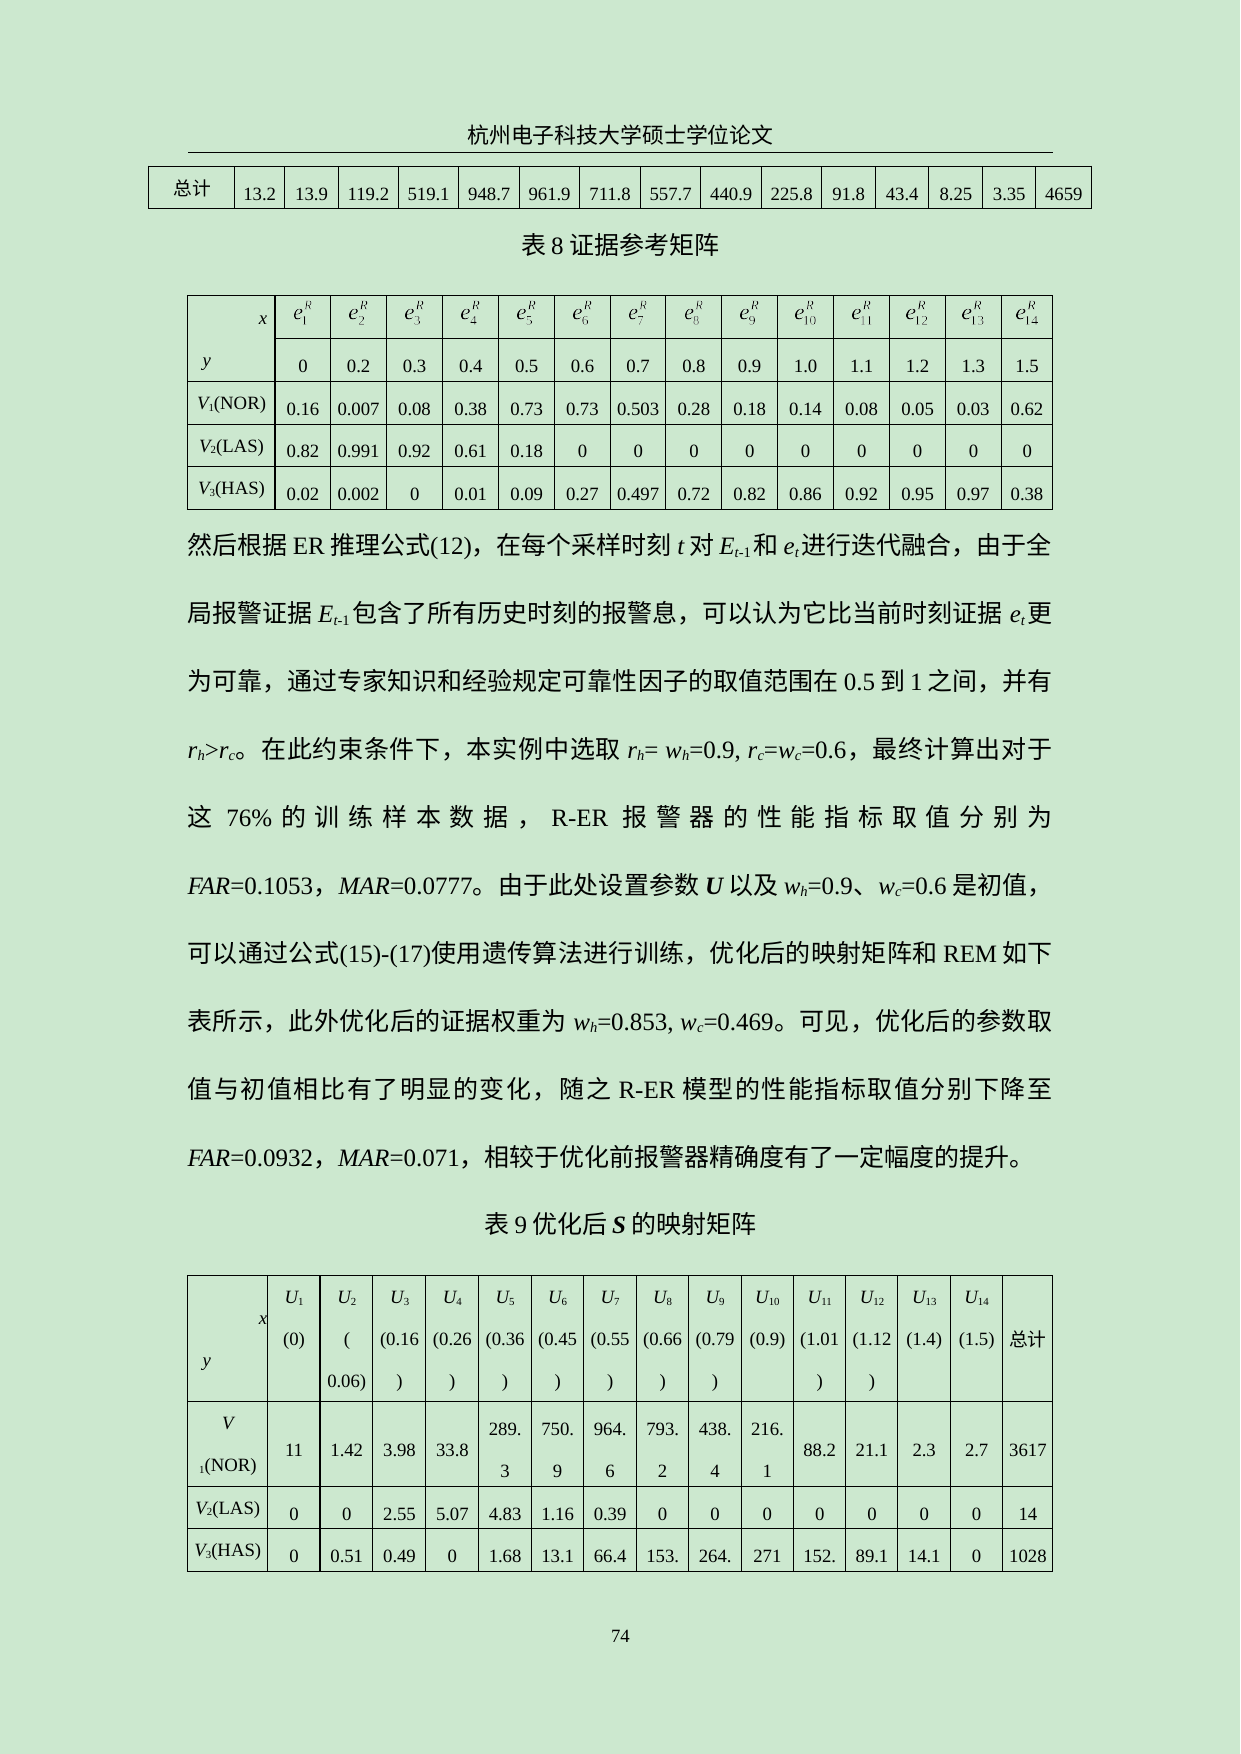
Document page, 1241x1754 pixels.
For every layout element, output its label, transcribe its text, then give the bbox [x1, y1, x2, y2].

table_cell V1(NOR) [188, 382, 274, 423]
table_cell 0 [611, 425, 665, 466]
table_header [890, 296, 945, 338]
table_cell 0.95 [890, 467, 945, 509]
table_cell 33.8 [426, 1402, 478, 1486]
table_cell 88.2 [794, 1402, 845, 1486]
table_cell 0.27 [555, 467, 610, 509]
table_cell 0.82 [722, 467, 777, 509]
table_cell 13.9 [285, 167, 338, 208]
table_cell 153.9 [637, 1529, 688, 1571]
table_cell 0 [666, 425, 721, 466]
table_cell 264.6 [689, 1529, 741, 1571]
table_header U7 (0.55) [584, 1276, 636, 1401]
table_cell 0 [946, 425, 1001, 466]
table_cell 0 [951, 1487, 1002, 1528]
table_header U10 (0.9) [742, 1276, 793, 1401]
table_cell 4659 [1036, 167, 1091, 208]
table_cell 1.5 [1002, 339, 1052, 381]
table_header U12 (1.12) [846, 1276, 897, 1401]
table_cell 0.2 [331, 339, 386, 381]
table_cell 1.68 [479, 1529, 531, 1571]
table_cell V2(LAS) [188, 1487, 267, 1528]
table_cell 119.2 [339, 167, 398, 208]
table_cell 152.9 [794, 1529, 845, 1571]
table_header x y [188, 1276, 267, 1401]
table_cell 3617 [1003, 1402, 1052, 1486]
table_cell 0 [890, 425, 945, 466]
table_header U6 (0.45) [532, 1276, 583, 1401]
table_cell 0.72 [666, 467, 721, 509]
table_cell 750.9 [532, 1402, 583, 1486]
table_cell 91.8 [822, 167, 875, 208]
table_cell 0 [268, 1529, 319, 1571]
table_cell 1.2 [890, 339, 945, 381]
table_cell 66.45 [584, 1529, 636, 1571]
table_cell 0.5 [499, 339, 554, 381]
table_cell 0 [951, 1529, 1002, 1571]
table_cell 14.13 [898, 1529, 950, 1571]
text 表8 证据参考矩阵 [187, 209, 1053, 277]
table_cell 0.51 [321, 1529, 372, 1571]
table_cell V3(HAS) [188, 467, 274, 509]
table_cell 0 [794, 1487, 845, 1528]
table_header U5 (0.36) [479, 1276, 531, 1401]
table_cell 0.92 [387, 425, 442, 466]
text 然后根据ER推理公式(12)，在每个采样时刻t对Et-1和et进行迭代融合，由于全局报警证据Et-1包含了所有历史时刻的报警息，可以认为它比当前时刻证据et更为可靠，通过专家知识和经验规定可靠性因子的取值范围在0.5到1之间，并有rh>rc。在此约束条件下，本实例中选取rh= wh=0.9, rc=wc=0.6，最终计算出对于这76%的训练样本数据，R-ER报警器的性能指标取值分别为FAR=0.1053，MAR=0.0777。由于此处设置参数U以及wh=0.9、wc=0.6是初值，可以通过公式(15)-(17)使用遗传算法进行训练，优化后的映射矩阵和REM如下表所示，此外优化后的证据权重为wh=0.853, wc=0.469。可见，优化后的参数取值与初值相比有了明显的变化，随之R-ER模型的性能指标取值分别下降至FAR=0.0932，MAR=0.071，相较于优化前报警器精确度有了一定幅度的提升。 [187, 510, 1053, 1189]
table_cell 0.6 [555, 339, 610, 381]
table_cell 0.08 [834, 382, 889, 423]
table_cell 0.38 [1002, 467, 1052, 509]
table_cell 0 [555, 425, 610, 466]
table_cell 0.3 [387, 339, 442, 381]
table_header 总计 [1003, 1276, 1052, 1401]
table_header [443, 296, 498, 338]
table_cell 0 [722, 425, 777, 466]
table_cell 43.4 [876, 167, 928, 208]
table_cell 13.13 [532, 1529, 583, 1571]
table_cell 0 [321, 1487, 372, 1528]
table_cell 0.86 [778, 467, 833, 509]
table_cell 21.1 [846, 1402, 897, 1486]
table_cell 0 [276, 339, 330, 381]
table_cell 0.991 [331, 425, 386, 466]
table_cell 0.01 [443, 467, 498, 509]
table_cell 0.62 [1002, 382, 1052, 423]
table_cell 711.8 [580, 167, 640, 208]
table_cell 0 [268, 1487, 319, 1528]
table_cell 89.1 [846, 1529, 897, 1571]
table_cell 2.7 [951, 1402, 1002, 1486]
table_cell 1.0 [778, 339, 833, 381]
table_cell 5.07 [426, 1487, 478, 1528]
table_cell 总计 [149, 167, 234, 208]
table_cell 0 [689, 1487, 741, 1528]
table_cell 0.73 [499, 382, 554, 423]
table_header U4 (0.26) [426, 1276, 478, 1401]
table_cell 0.49 [373, 1529, 425, 1571]
table_header x y [188, 296, 274, 381]
table_header U13 (1.4) [898, 1276, 950, 1401]
table_header U9 (0.79) [689, 1276, 741, 1401]
table_cell 0.16 [276, 382, 330, 423]
table_cell 0.92 [834, 467, 889, 509]
table_cell 793.2 [637, 1402, 688, 1486]
table_cell 0 [637, 1487, 688, 1528]
table_header [611, 296, 665, 338]
table_cell 4.83 [479, 1487, 531, 1528]
table_cell 0 [898, 1487, 950, 1528]
table_cell 0.39 [584, 1487, 636, 1528]
table_cell 0.18 [722, 382, 777, 423]
table_cell 0.18 [499, 425, 554, 466]
text 表9优化后S的映射矩阵 [187, 1189, 1053, 1257]
table_cell 0.503 [611, 382, 665, 423]
table_header [276, 296, 330, 338]
table_cell 13.2 [235, 167, 284, 208]
table_cell 0.7 [611, 339, 665, 381]
table_cell 289.3 [479, 1402, 531, 1486]
table_header [778, 296, 833, 338]
table_cell 0.002 [331, 467, 386, 509]
table_cell 271 [742, 1529, 793, 1571]
table_header U2 (0.06) [321, 1276, 372, 1401]
table_cell 0.38 [443, 382, 498, 423]
table_cell 2.55 [373, 1487, 425, 1528]
table_cell 0.4 [443, 339, 498, 381]
table_cell 14 [1003, 1487, 1052, 1528]
table_cell 1.1 [834, 339, 889, 381]
table_cell 1.42 [321, 1402, 372, 1486]
table_cell 3.35 [983, 167, 1035, 208]
table_cell 0.007 [331, 382, 386, 423]
table_cell 0 [1002, 425, 1052, 466]
table_cell V2(LAS) [188, 425, 274, 466]
table_cell 0.9 [722, 339, 777, 381]
table_header [834, 296, 889, 338]
table_cell 438.4 [689, 1402, 741, 1486]
table_header U14 (1.5) [951, 1276, 1002, 1401]
table_cell V3(HAS) [188, 1529, 267, 1571]
table_cell 0.497 [611, 467, 665, 509]
table_header U3 (0.16) [373, 1276, 425, 1401]
table_cell 964.6 [584, 1402, 636, 1486]
table_header [1002, 296, 1052, 338]
table_header [499, 296, 554, 338]
table_cell 0 [834, 425, 889, 466]
table_cell 0 [387, 467, 442, 509]
table_cell 557.7 [641, 167, 700, 208]
table_cell 0.09 [499, 467, 554, 509]
table_cell 225.8 [762, 167, 821, 208]
table_cell 0 [426, 1529, 478, 1571]
table_header [331, 296, 386, 338]
table_cell 948.7 [459, 167, 519, 208]
table_header [555, 296, 610, 338]
table_cell 0.73 [555, 382, 610, 423]
table_cell 2.3 [898, 1402, 950, 1486]
table_cell 1.3 [946, 339, 1001, 381]
table_header [946, 296, 1001, 338]
table_cell 0.02 [276, 467, 330, 509]
table_cell 216.1 [742, 1402, 793, 1486]
table_cell 1028 [1003, 1529, 1052, 1571]
table_cell 11 [268, 1402, 319, 1486]
table_cell 961.9 [520, 167, 579, 208]
table_header U8 (0.66) [637, 1276, 688, 1401]
table_cell 440.9 [701, 167, 761, 208]
table_cell 0.08 [387, 382, 442, 423]
table_cell 0 [846, 1487, 897, 1528]
table_cell 0.82 [276, 425, 330, 466]
table_cell 0.28 [666, 382, 721, 423]
table_cell 0 [778, 425, 833, 466]
table_cell 0.05 [890, 382, 945, 423]
table_cell 1.16 [532, 1487, 583, 1528]
table_header [666, 296, 721, 338]
table_cell 8.25 [929, 167, 982, 208]
table_cell 0.03 [946, 382, 1001, 423]
table_cell 0.61 [443, 425, 498, 466]
table_cell 0.8 [666, 339, 721, 381]
table_header U1 (0) [268, 1276, 319, 1401]
table_cell V1(NOR) [188, 1402, 267, 1486]
table_header [387, 296, 442, 338]
table_cell 0.97 [946, 467, 1001, 509]
table_cell 0.14 [778, 382, 833, 423]
table_header U11 (1.01) [794, 1276, 845, 1401]
table_cell 0 [742, 1487, 793, 1528]
table_header [722, 296, 777, 338]
table_cell 519.1 [399, 167, 458, 208]
table_cell 3.98 [373, 1402, 425, 1486]
